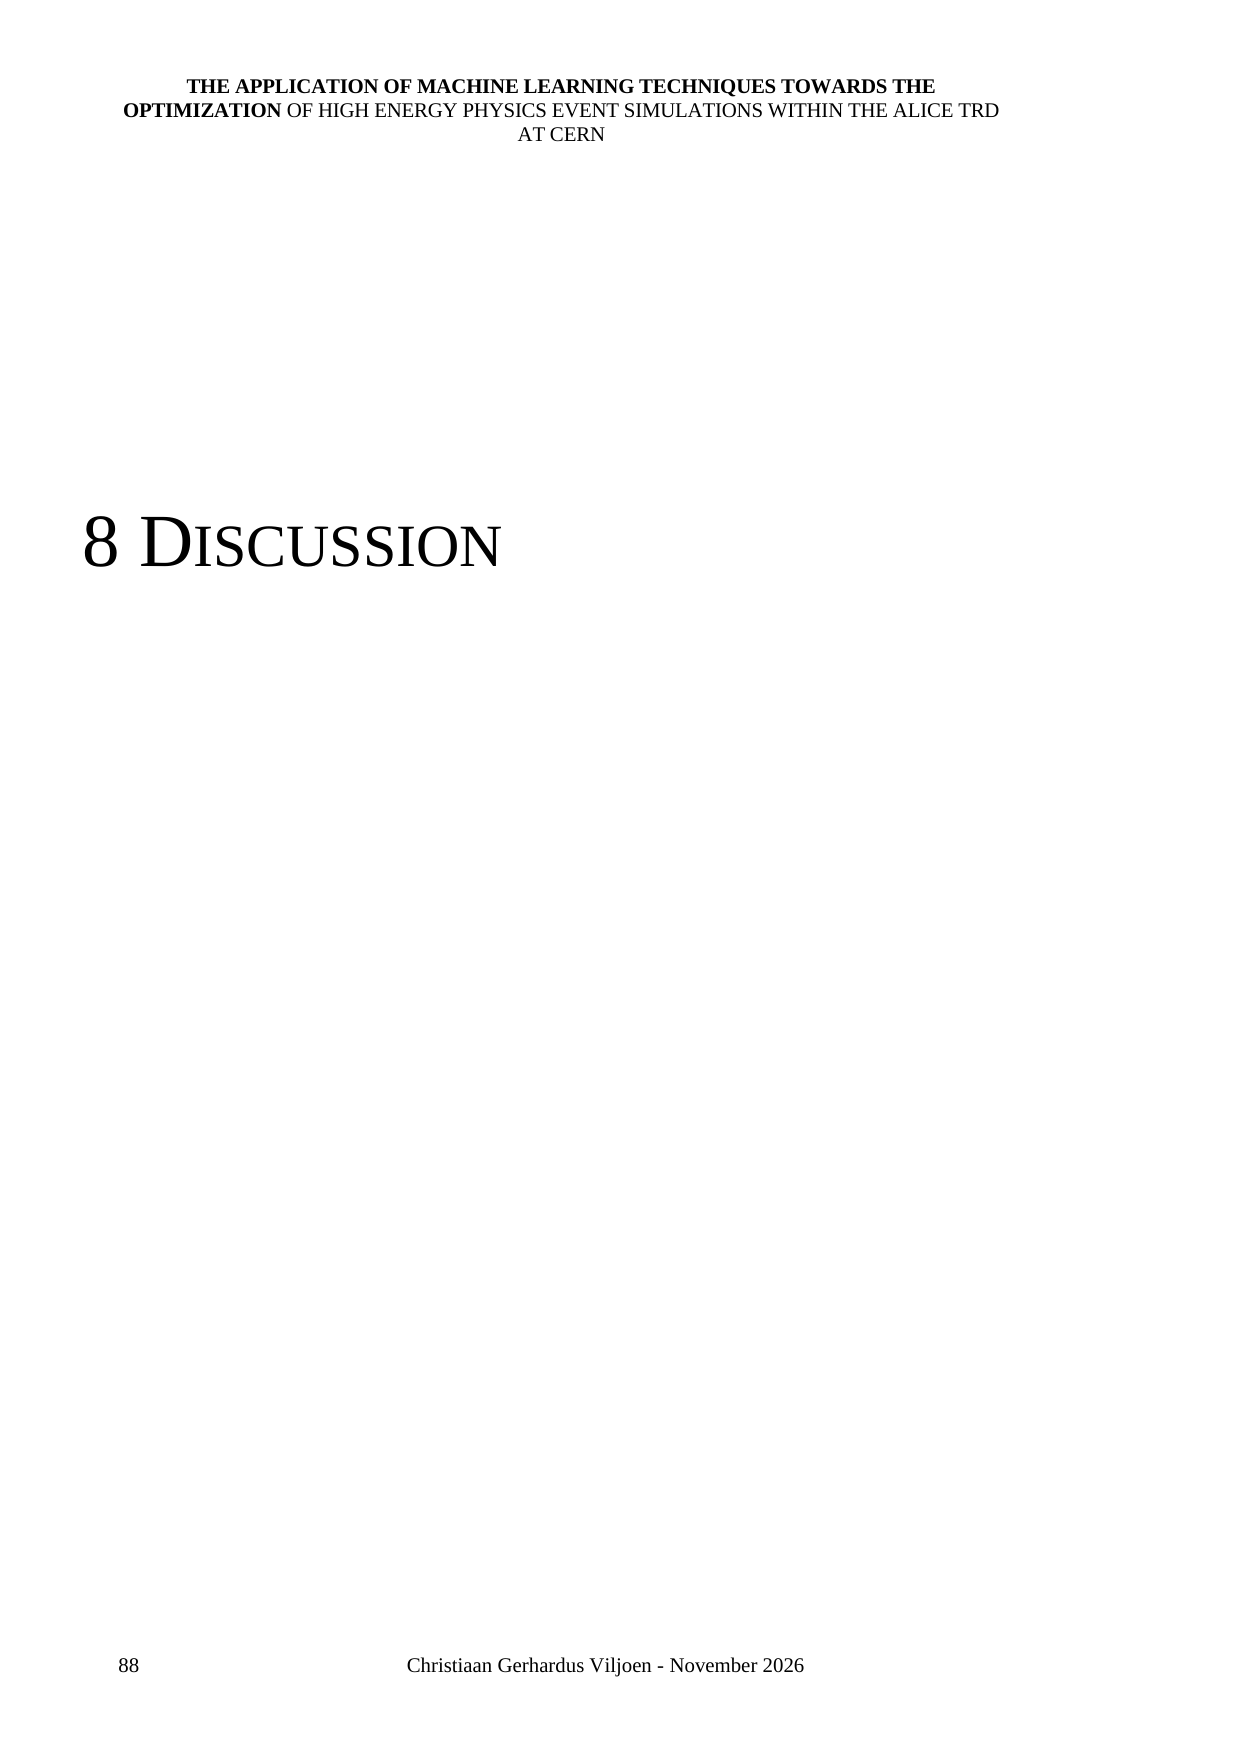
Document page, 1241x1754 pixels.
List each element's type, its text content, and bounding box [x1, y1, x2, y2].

subtitle Discussion [83, 496, 1004, 582]
